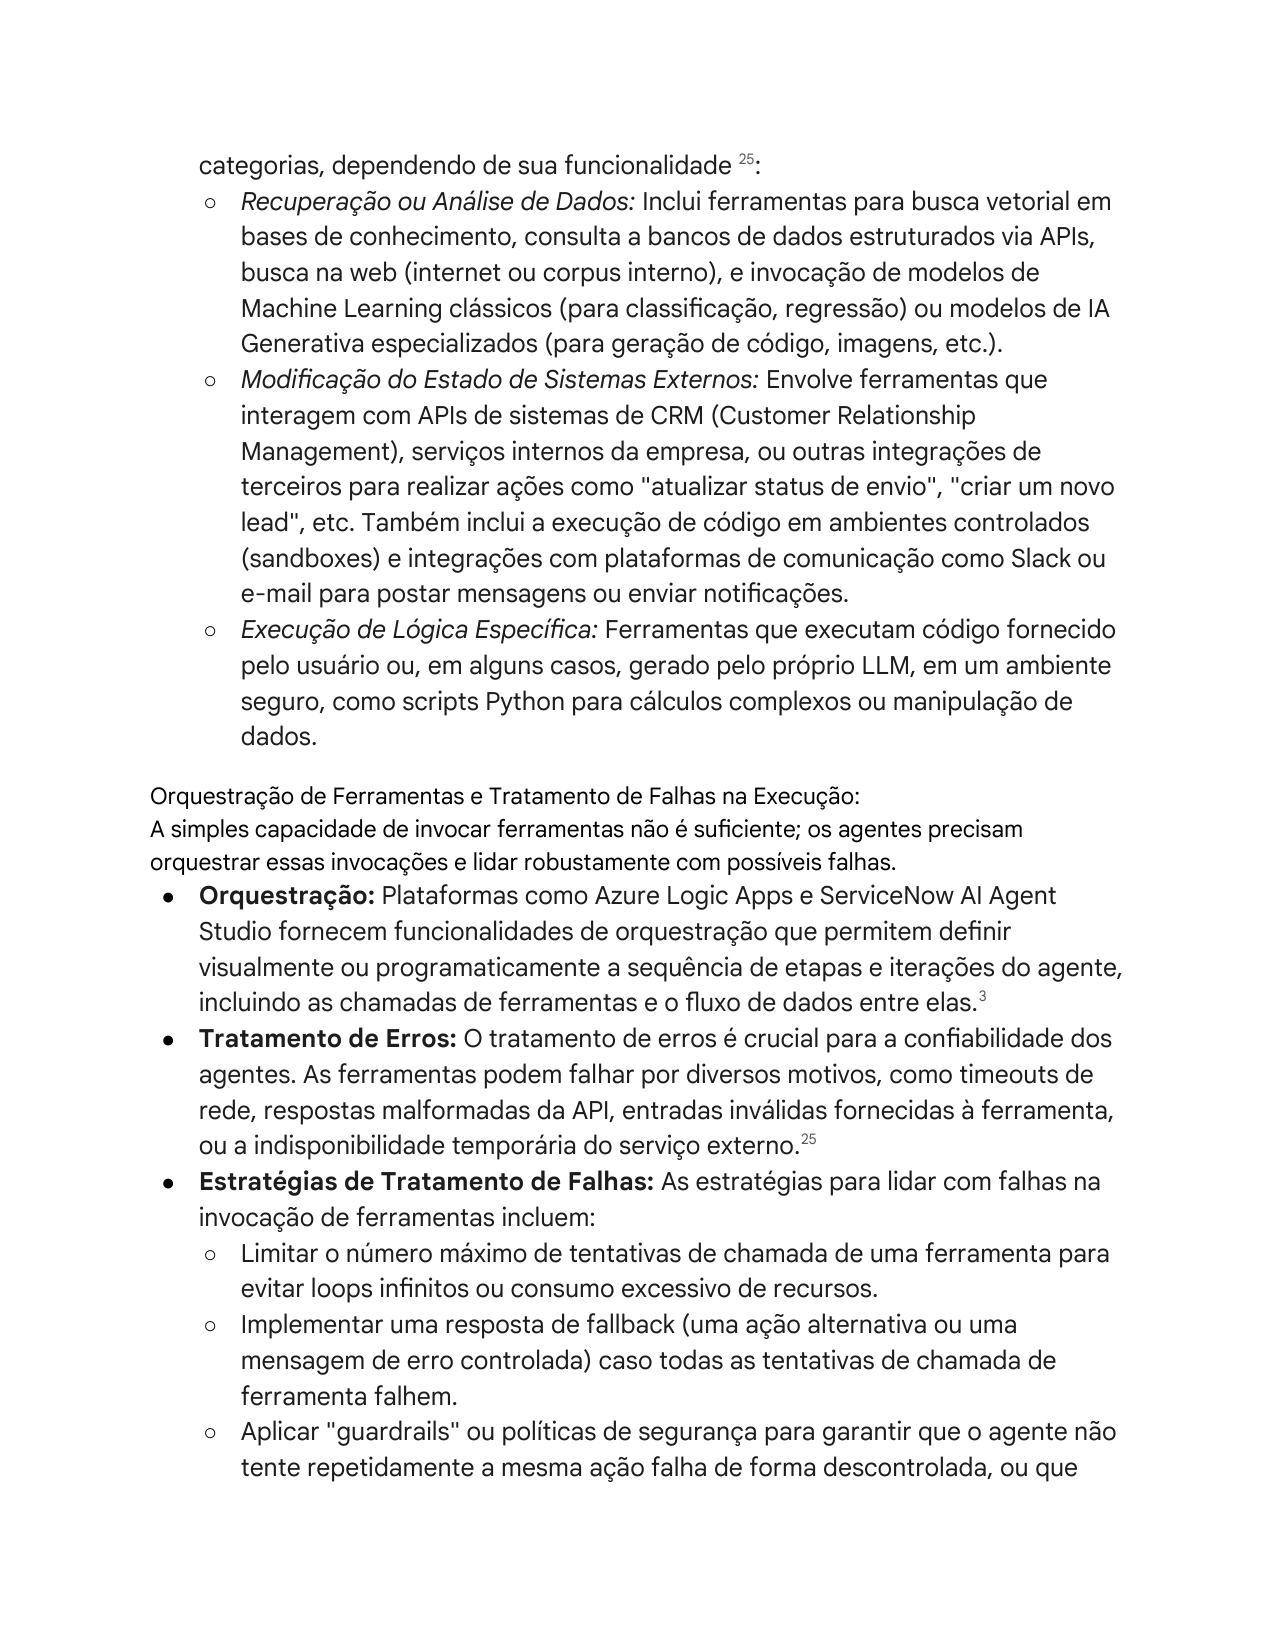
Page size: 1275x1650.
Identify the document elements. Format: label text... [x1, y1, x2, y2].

text Orquestração de Ferramentas e Tratamento de Falhas na Execução: [150, 782, 1125, 811]
text A simples capacidade de invocar ferramentas não é suficiente; os agentes precisam orquestrar essas invocações e lidar robustamente com possíveis falhas. [150, 815, 1125, 877]
list Estratégias de Tratamento de Falhas: As estratégias para lidar com falhas na invocação de ferramentas incluem: [161, 1166, 1125, 1233]
list Orquestração: Plataformas como Azure Logic Apps e ServiceNow AI Agent Studio fornecem funcionalidades de orquestração que permitem definir visualmente ou programaticamente a sequência de etapas e iterações do agente, incluindo as chamadas de ferramentas e o fluxo de dados entre elas.3 [161, 881, 1125, 1019]
list Limitar o número máximo de tentativas de chamada de uma ferramenta para evitar loops infinitos ou consumo excessivo de recursos. [203, 1238, 1125, 1305]
list Recuperação ou Análise de Dados: Inclui ferramentas para busca vetorial em bases de conhecimento, consulta a bancos de dados estruturados via APIs, busca na web (internet ou corpus interno), e invocação de modelos de Machine Learning clássicos (para classificação, regressão) ou modelos de IA Generativa especializados (para geração de código, imagens, etc.). [203, 186, 1125, 360]
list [161, 150, 1125, 181]
list Tratamento de Erros: O tratamento de erros é crucial para a confiabilidade dos agentes. As ferramentas podem falhar por diversos motivos, como timeouts de rede, respostas malformadas da API, entradas inválidas fornecidas à ferramenta, ou a indisponibilidade temporária do serviço externo.25 [161, 1023, 1125, 1162]
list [203, 1416, 1125, 1483]
list Execução de Lógica Específica: Ferramentas que executam código fornecido pelo usuário ou, em alguns casos, gerado pelo próprio LLM, em um ambiente seguro, como scripts Python para cálculos complexos ou manipulação de dados. [203, 614, 1125, 753]
list Modificação do Estado de Sistemas Externos: Envolve ferramentas que interagem com APIs de sistemas de CRM (Customer Relationship Management), serviços internos da empresa, ou outras integrações de terceiros para realizar ações como "atualizar status de envio", "criar um novo lead", etc. Também inclui a execução de código em ambientes controlados (sandboxes) e integrações com plataformas de comunicação como Slack ou e-mail para postar mensagens ou enviar notificações. [203, 364, 1125, 610]
list Implementar uma resposta de fallback (uma ação alternativa ou uma mensagem de erro controlada) caso todas as tentativas de chamada de ferramenta falhem. [203, 1309, 1125, 1412]
